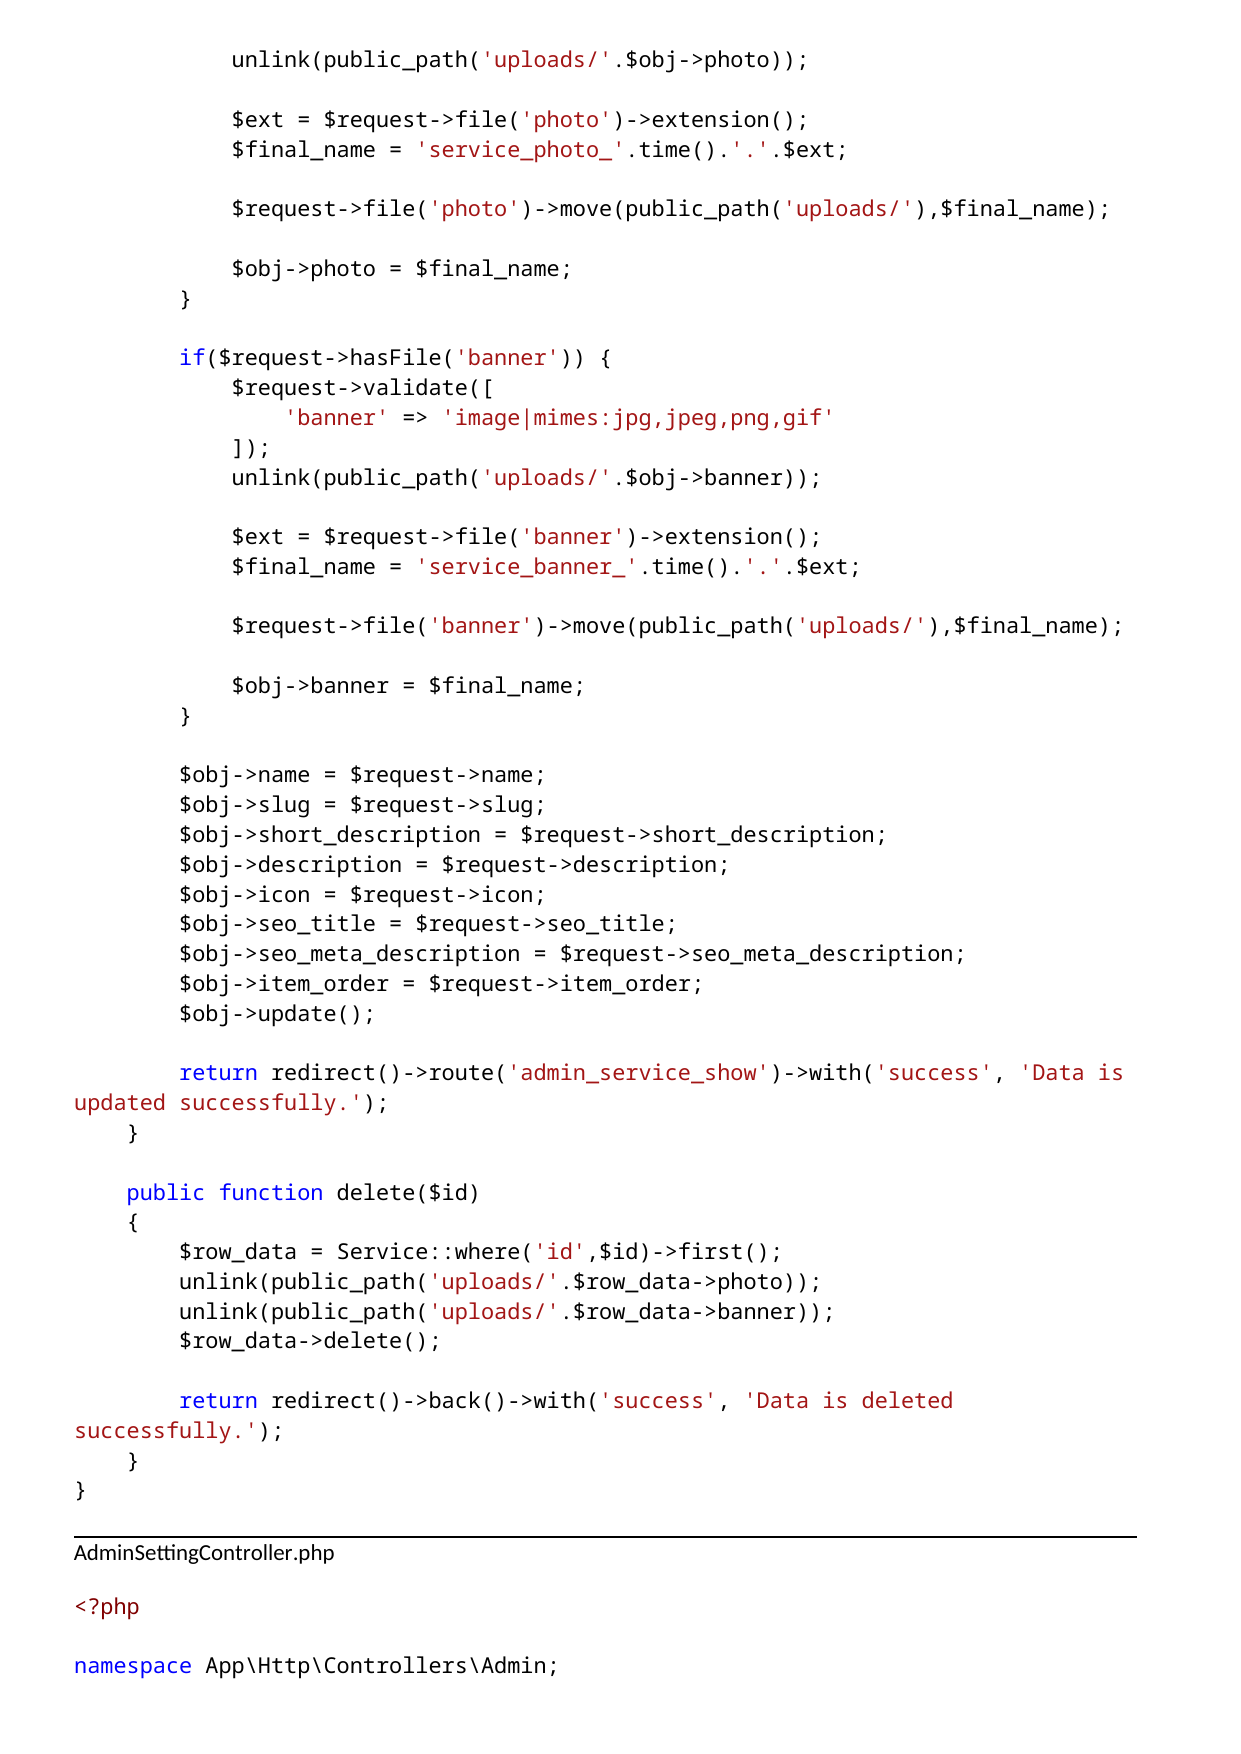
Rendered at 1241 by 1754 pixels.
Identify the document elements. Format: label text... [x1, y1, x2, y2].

text unlink(public_path('uploads/'.$row_data->photo)); [74, 1266, 1137, 1296]
text $ext = $request->file('photo')->extension(); [74, 104, 1137, 134]
text $obj->slug = $request->slug; [74, 789, 1137, 819]
text } [74, 283, 1137, 312]
text AdminSettingController.php [74, 1538, 1137, 1566]
text $obj->description = $request->description; [74, 849, 1137, 878]
text $obj->short_description = $request->short_description; [74, 819, 1137, 849]
text { [74, 1206, 1137, 1236]
text $row_data->delete(); [74, 1325, 1137, 1355]
text $obj->icon = $request->icon; [74, 878, 1137, 908]
text $request->file('photo')->move(public_path('uploads/'),$final_name); [74, 193, 1137, 223]
text unlink(public_path('uploads/'.$obj->photo)); [74, 44, 1137, 74]
text if($request->hasFile('banner')) { [74, 342, 1137, 372]
text $request->validate([ [74, 372, 1137, 402]
text $request->file('banner')->move(public_path('uploads/'),$final_name); [74, 610, 1137, 640]
text return redirect()->back()->with('success', 'Data is deleted successfully.'); [74, 1385, 1137, 1444]
text $final_name = 'service_banner_'.time().'.'.$ext; [74, 551, 1137, 581]
text unlink(public_path('uploads/'.$row_data->banner)); [74, 1296, 1137, 1325]
text $obj->photo = $final_name; [74, 253, 1137, 283]
text } [74, 1117, 1137, 1147]
text <?php [74, 1591, 1137, 1620]
text } [74, 1444, 1137, 1474]
text return redirect()->route('admin_service_show')->with('success', 'Data is updated successfully.'); [74, 1057, 1137, 1117]
text $obj->update(); [74, 998, 1137, 1027]
text $obj->seo_meta_description = $request->seo_meta_description; [74, 938, 1137, 968]
text } [74, 1474, 1137, 1504]
text ]); [74, 432, 1137, 461]
text $obj->banner = $final_name; [74, 670, 1137, 700]
text namespace App\Http\Controllers\Admin; [74, 1650, 1137, 1680]
text $obj->name = $request->name; [74, 759, 1137, 789]
text $final_name = 'service_photo_'.time().'.'.$ext; [74, 134, 1137, 163]
text 'banner' => 'image|mimes:jpg,jpeg,png,gif' [74, 402, 1137, 432]
text } [74, 700, 1137, 729]
text $row_data = Service::where('id',$id)->first(); [74, 1236, 1137, 1266]
text $ext = $request->file('banner')->extension(); [74, 521, 1137, 551]
text $obj->item_order = $request->item_order; [74, 968, 1137, 998]
text unlink(public_path('uploads/'.$obj->banner)); [74, 461, 1137, 491]
text public function delete($id) [74, 1176, 1137, 1206]
text $obj->seo_title = $request->seo_title; [74, 908, 1137, 938]
